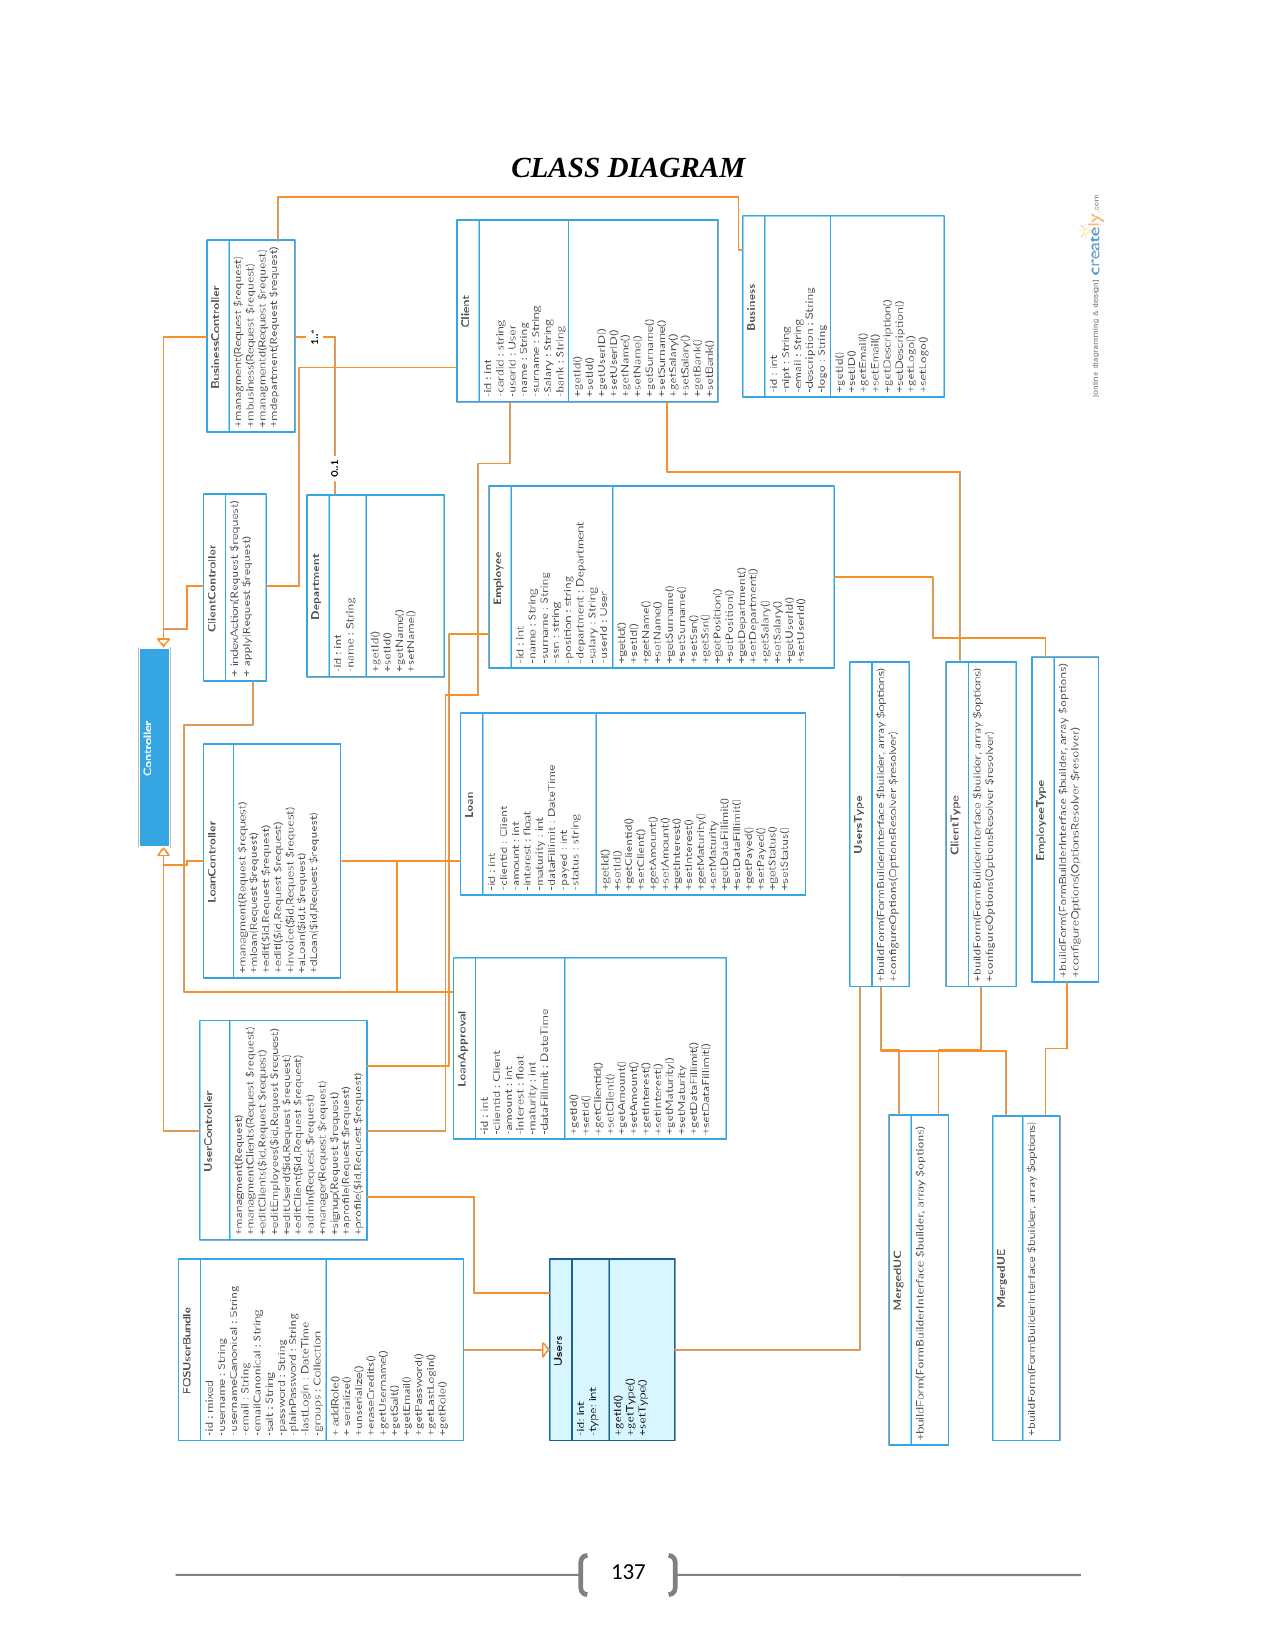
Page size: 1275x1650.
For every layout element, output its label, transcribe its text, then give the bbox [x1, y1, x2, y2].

picture [131, 189, 1106, 1454]
subtitle CLASS DIAGRAM [131, 150, 1125, 183]
